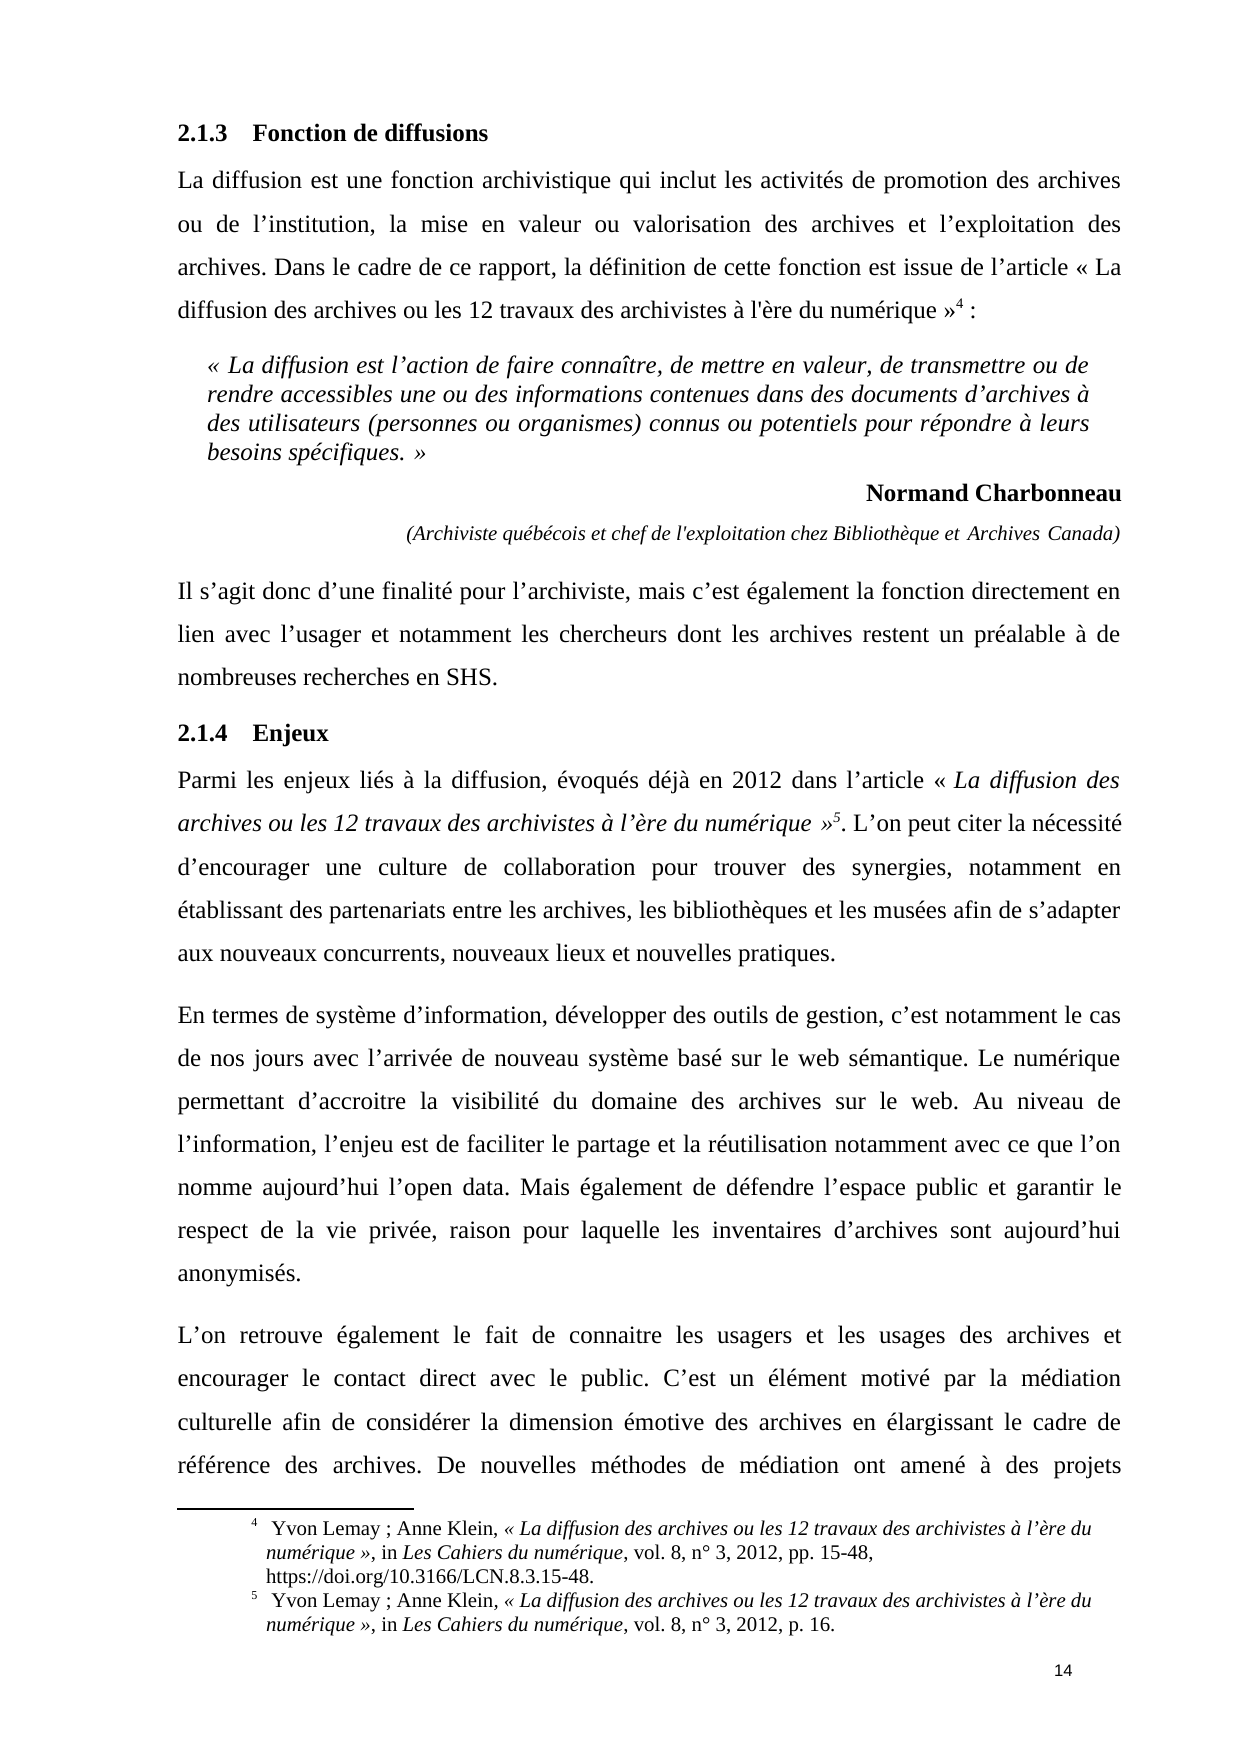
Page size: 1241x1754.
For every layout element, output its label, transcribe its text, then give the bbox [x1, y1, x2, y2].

text Il s’agit donc d’une finalité pour l’archiviste, mais c’est également la fonction directement en lien avec l’usager et notamment les chercheurs dont les archives restent un préalable à de nombreuses recherches en SHS. [177, 576, 1122, 691]
text « La diffusion est l’action de faire connaître, de mettre en valeur, de transmettre ou de rendre accessibles une ou des informations contenues dans des documents d’archives à des utilisateurs (personnes ou organismes) connus ou potentiels pour répondre à leurs besoins spécifiques. » [207, 351, 1092, 466]
subtitle Enjeux [177, 718, 1122, 747]
text La diffusion est une fonction archivistique qui inclut les activités de promotion des archives ou de l’institution, la mise en valeur ou valorisation des archives et l’exploitation des archives. Dans le cadre de ce rapport, la définition de cette fonction est issue de l’article « La diffusion des archives ou les 12 travaux des archivistes à l'ère du numérique » : [177, 166, 1122, 324]
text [177, 1320, 1122, 1478]
text (Archiviste québécois et chef de l'exploitation chez Bibliothèque et Archives Canada) [177, 521, 1122, 545]
text Normand Charbonneau [177, 478, 1122, 507]
text En termes de système d’information, développer des outils de gestion, c’est notamment le cas de nos jours avec l’arrivée de nouveau système basé sur le web sémantique. Le numérique permettant d’accroitre la visibilité du domaine des archives sur le web. Au niveau de l’information, l’enjeu est de faciliter le partage et la réutilisation notamment avec ce que l’on nomme aujourd’hui l’open data. Mais également de défendre l’espace public et garantir le respect de la vie privée, raison pour laquelle les inventaires d’archives sont aujourd’hui anonymisés. [177, 1000, 1122, 1287]
subtitle Fonction de diffusions [177, 118, 1122, 147]
text Parmi les enjeux liés à la diffusion, évoqués déjà en 2012 dans l’article « La diffusion des archives ou les 12 travaux des archivistes à l’ère du numérique ». L’on peut citer la nécessité d’encourager une culture de collaboration pour trouver des synergies, notamment en établissant des partenariats entre les archives, les bibliothèques et les musées afin de s’adapter aux nouveaux concurrents, nouveaux lieux et nouvelles pratiques. [177, 765, 1122, 967]
